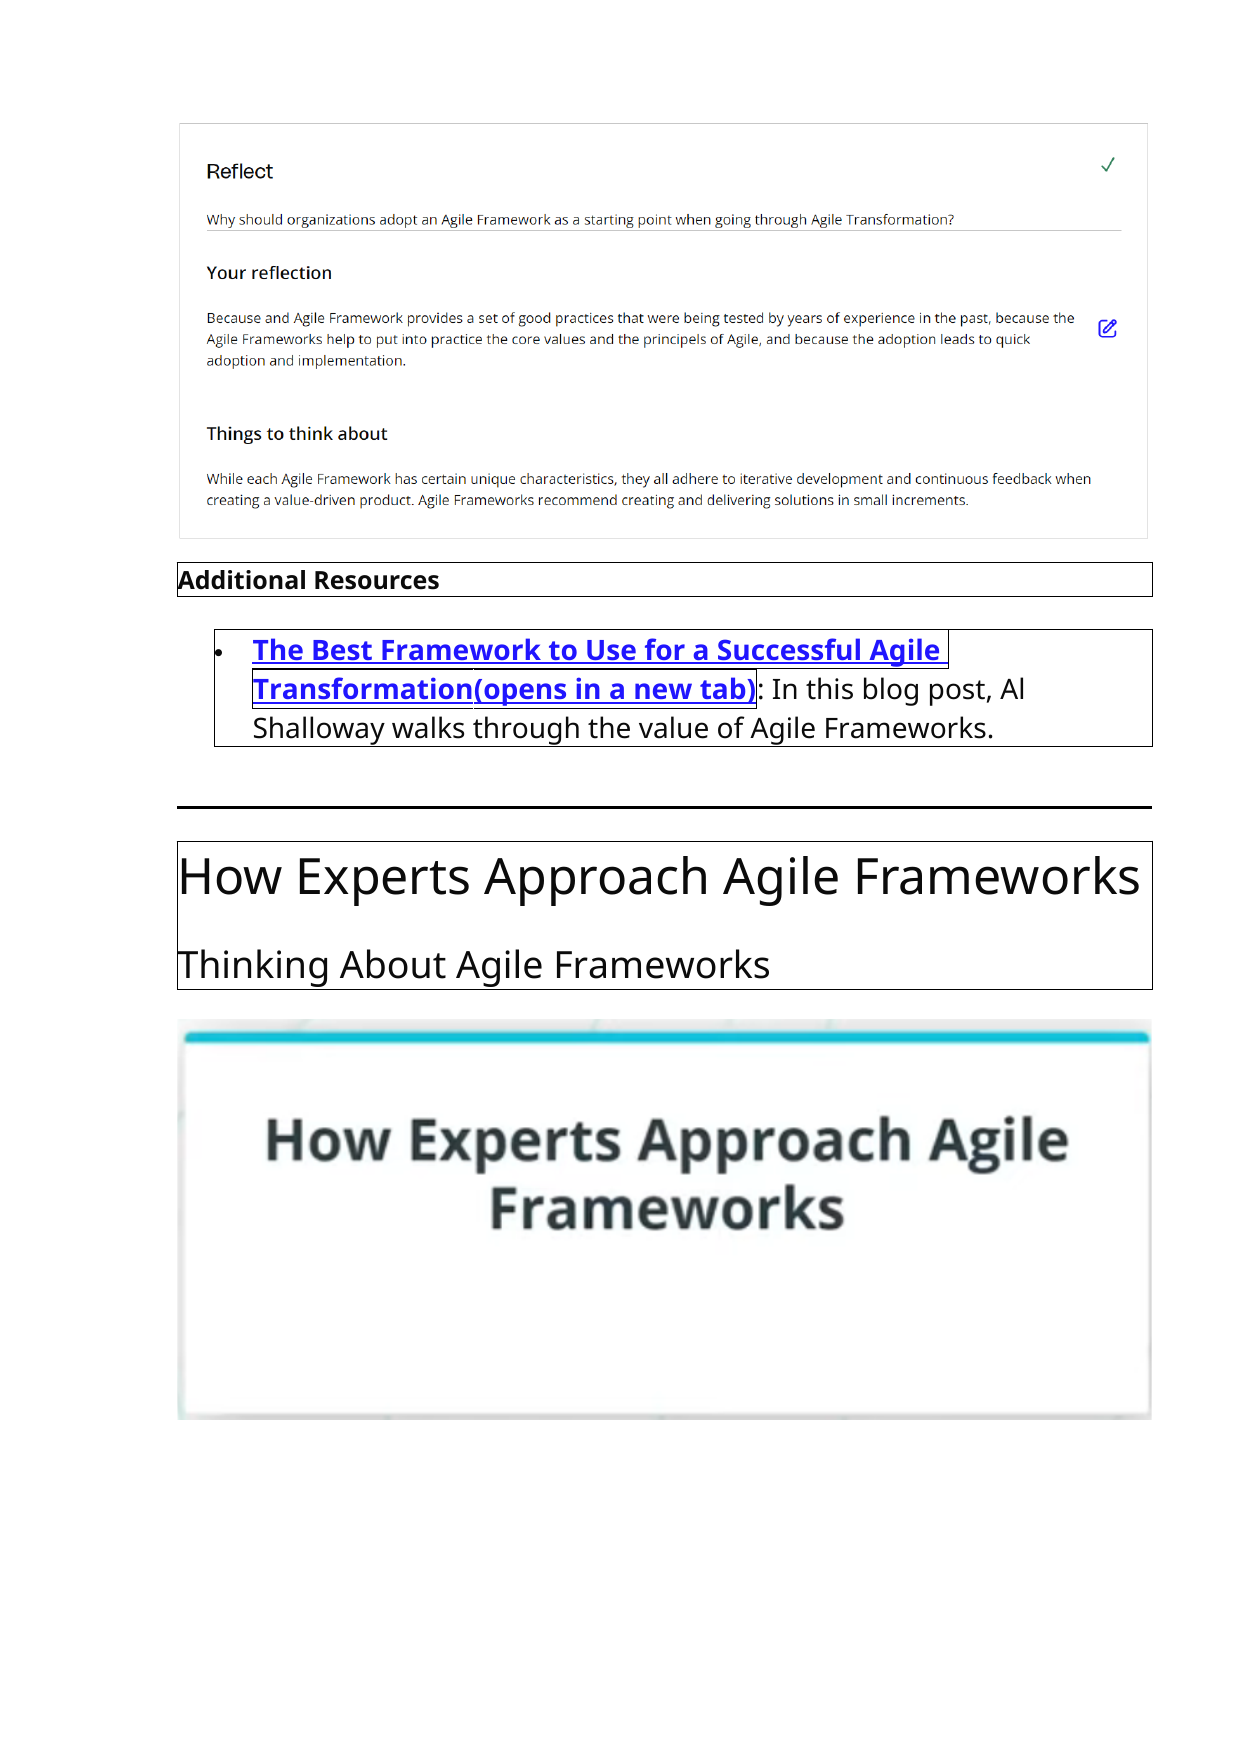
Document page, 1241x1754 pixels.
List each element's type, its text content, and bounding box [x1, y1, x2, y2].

list The Best Framework to Use for a Successful Agile Transformation(opens in a new tab): In this blog post, Al Shalloway walks through the value of Agile Frameworks. [215, 630, 1152, 746]
picture [177, 1019, 1152, 1420]
subtitle Thinking About Agile Frameworks [178, 938, 1152, 989]
subtitle How Experts Approach Agile Frameworks [178, 842, 1152, 909]
subtitle Additional Resources [178, 563, 1152, 596]
picture [177, 118, 1152, 543]
